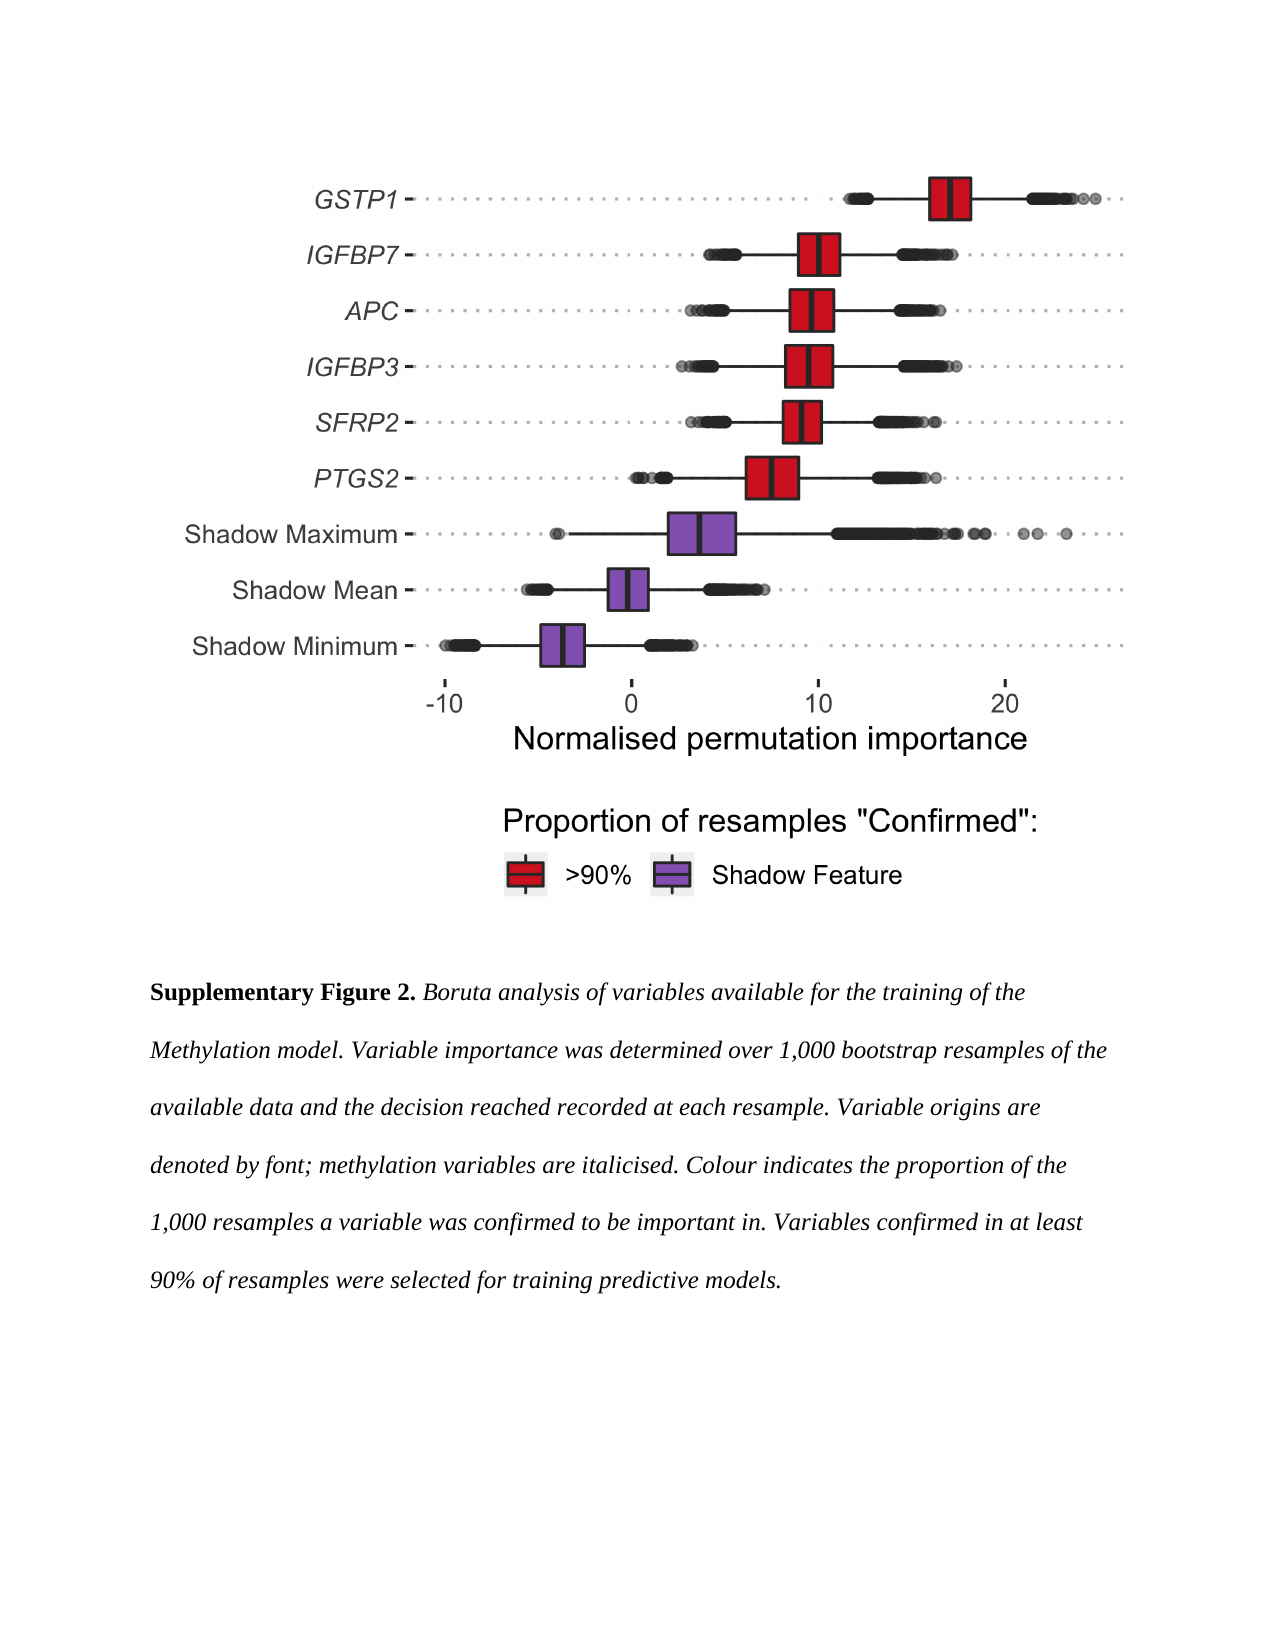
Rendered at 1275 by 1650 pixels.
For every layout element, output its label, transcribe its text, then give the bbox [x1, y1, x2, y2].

text Supplementary Figure 2. Boruta analysis of variables available for the training of the Methylation model. Variable importance was determined over 1,000 bootstrap resamples of the available data and the decision reached recorded at each resample. Variable origins are denoted by font; methylation variables are italicised. Colour indicates the proportion of the 1,000 resamples a variable was confirmed to be important in. Variables confirmed in at least 90% of resamples were selected for training predictive models. [150, 977, 1125, 1294]
picture [168, 150, 1144, 930]
